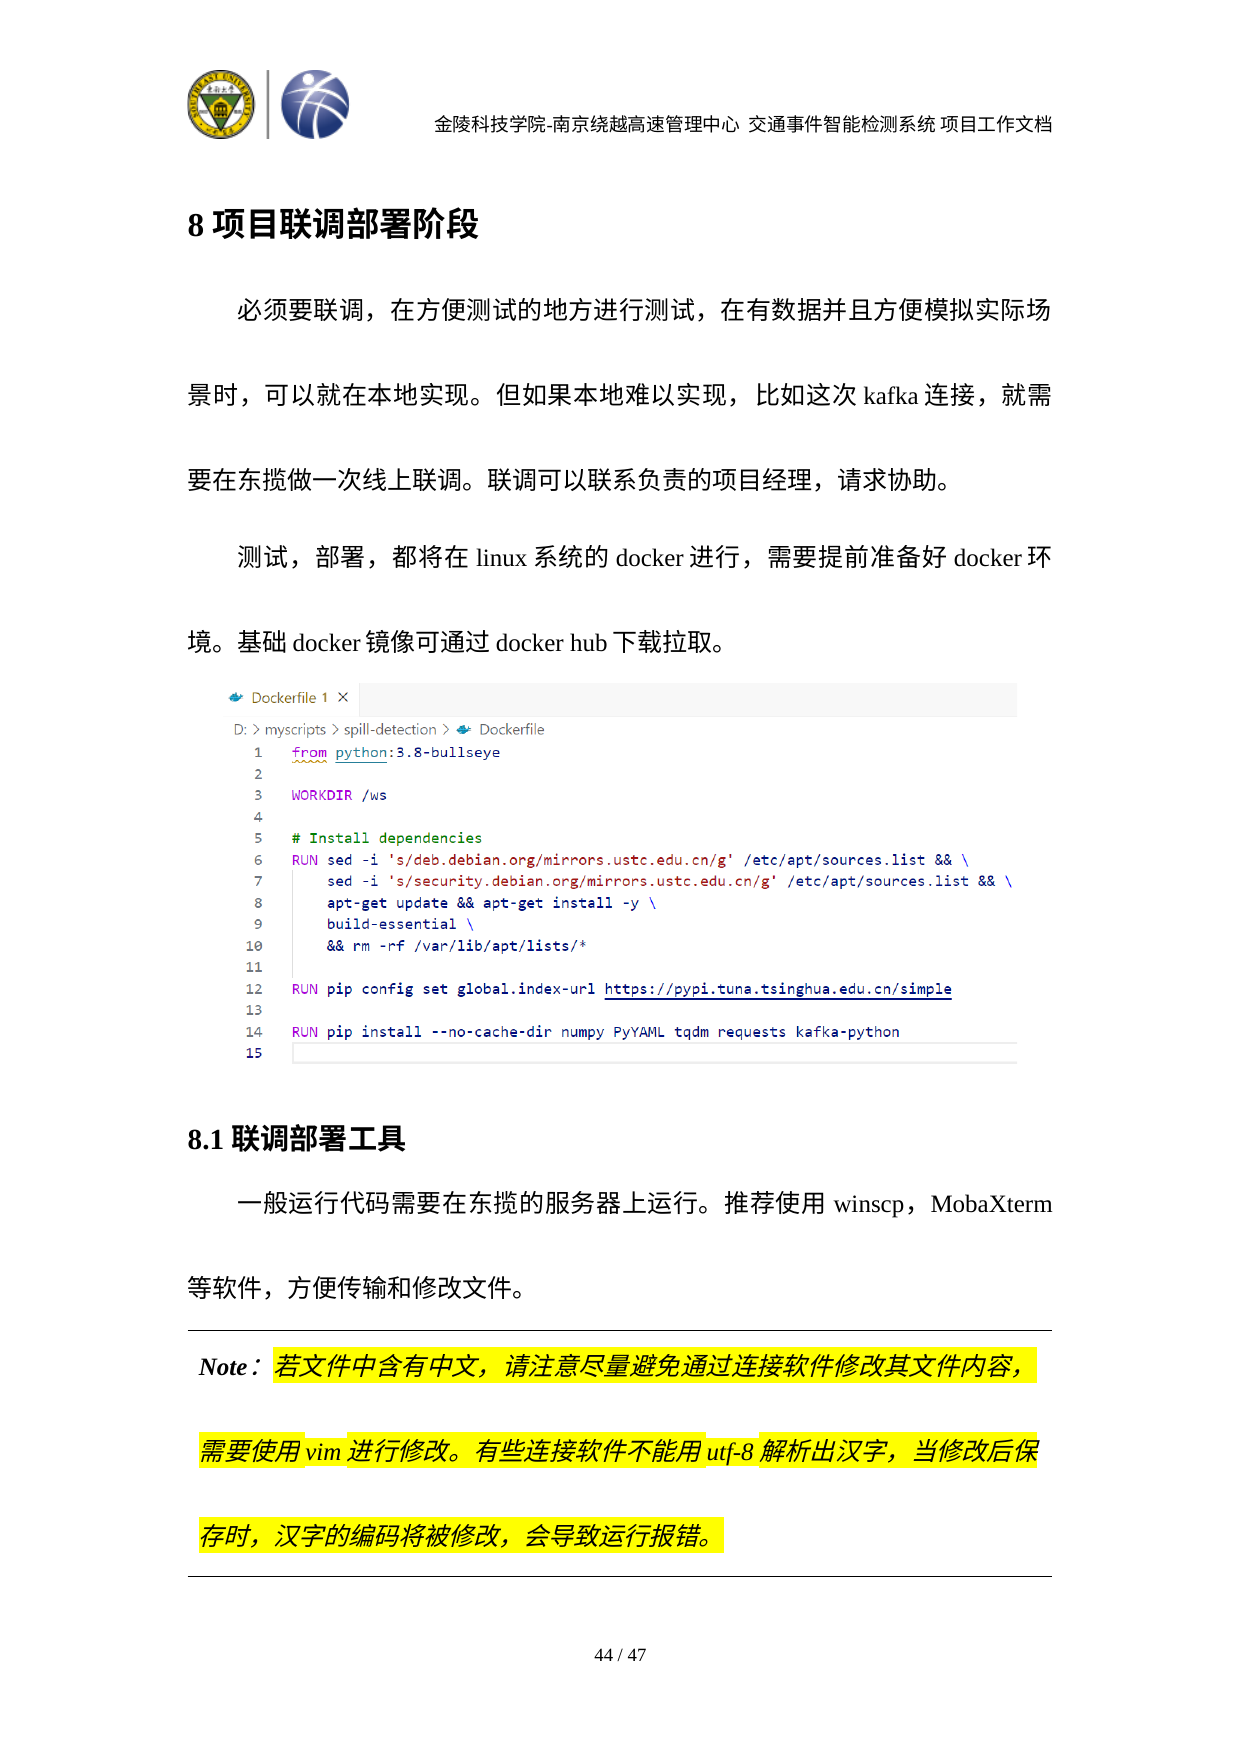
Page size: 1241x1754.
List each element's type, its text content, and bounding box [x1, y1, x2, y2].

text 一般运行代码需要在东揽的服务器上运行。推荐使用winscp，MobaXterm等软件，方便传输和修改文件。 [187, 1168, 1053, 1321]
table_header Note：若文件中含有中文，请注意尽量避免通过连接软件修改其文件内容，需要使用vim进行修改。有些连接软件不能用utf-8解析出汉字，当修改后保存时，汉字的编码将被修改，会导致运行报错。 [188, 1331, 1052, 1576]
subtitle 项目联调部署阶段 [187, 198, 1053, 246]
subtitle 联调部署工具 [187, 1115, 1053, 1158]
picture [187, 70, 357, 139]
text 必须要联调，在方便测试的地方进行测试，在有数据并且方便模拟实际场景时，可以就在本地实现。但如果本地难以实现，比如这次kafka连接，就需要在东揽做一次线上联调。联调可以联系负责的项目经理，请求协助。 [187, 275, 1053, 513]
picture [223, 683, 1018, 1089]
text 测试，部署，都将在linux系统的docker进行，需要提前准备好docker环境。基础docker镜像可通过docker hub下载拉取。 [187, 522, 1053, 674]
